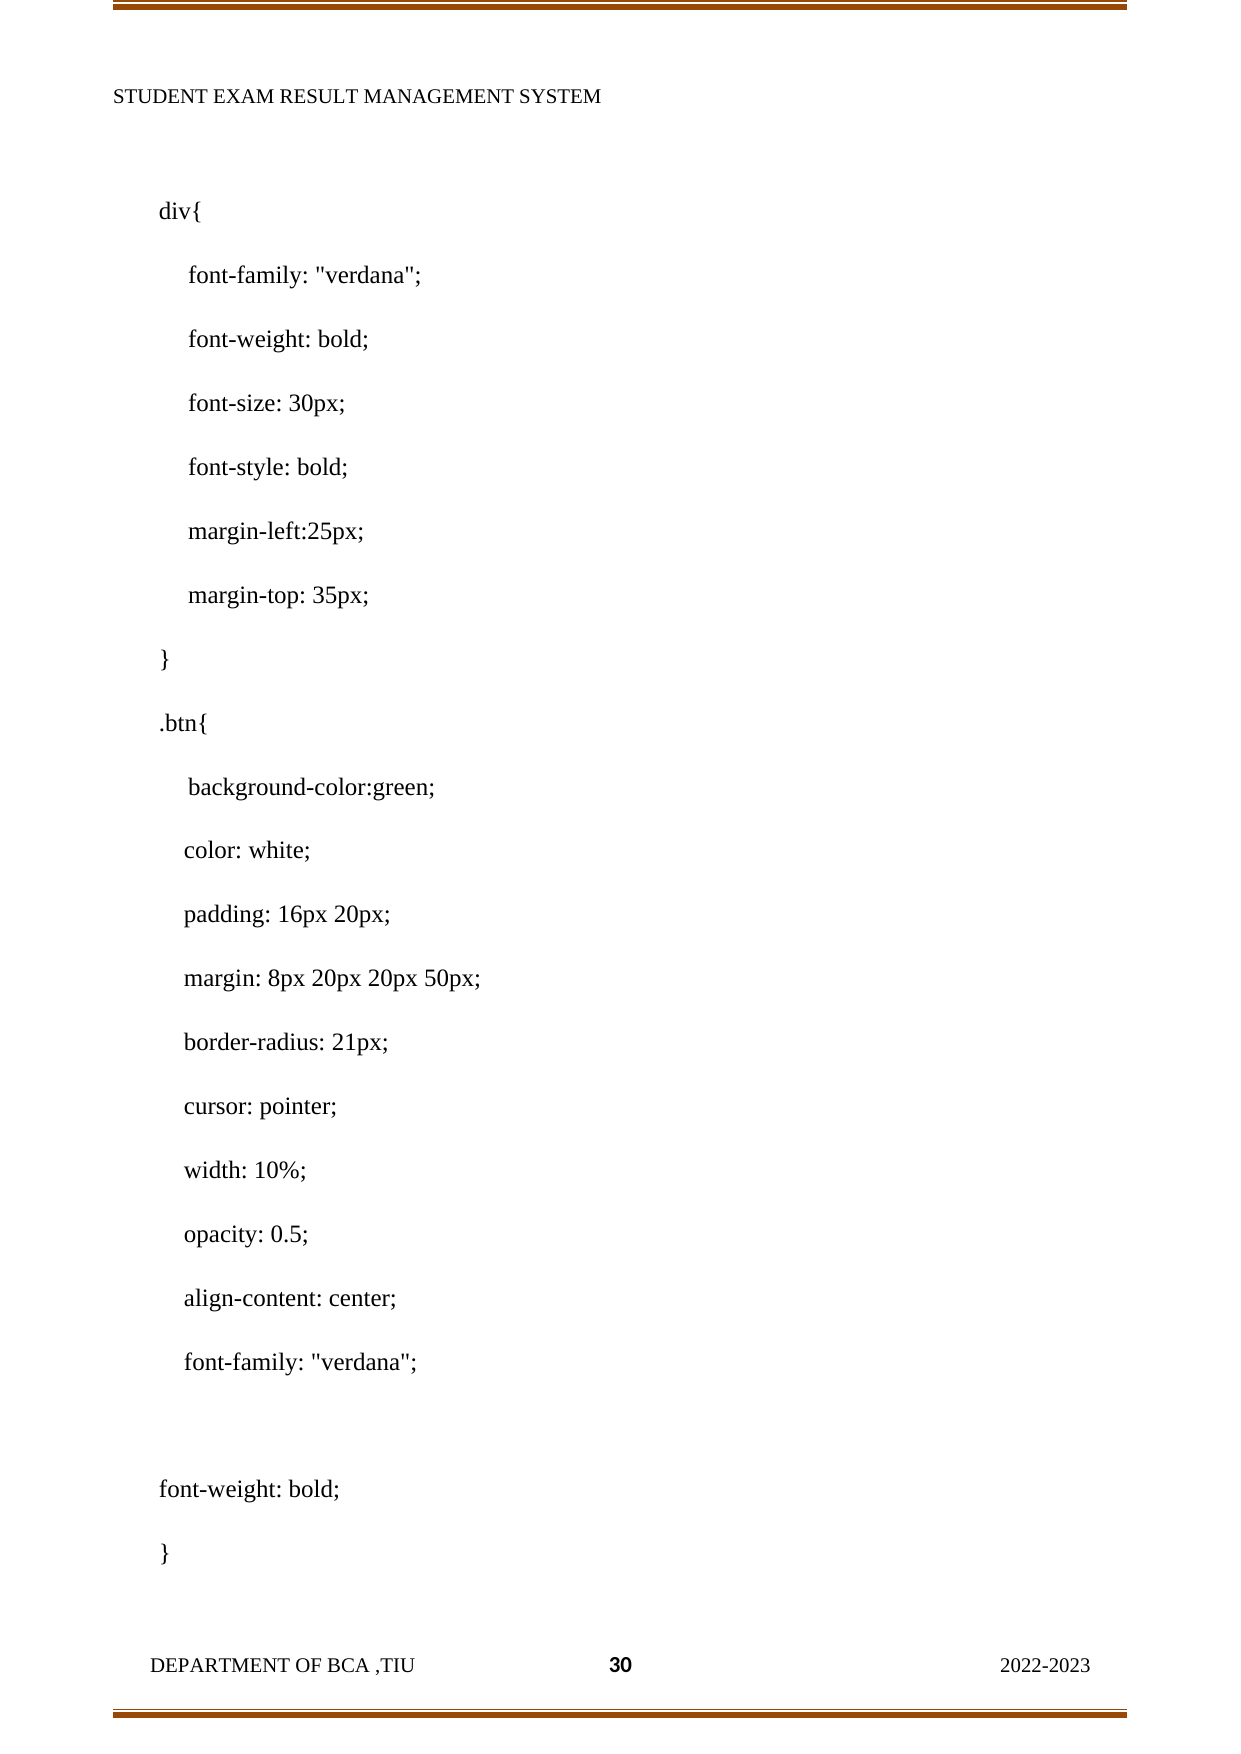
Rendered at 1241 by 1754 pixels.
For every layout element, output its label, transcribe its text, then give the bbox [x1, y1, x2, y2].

text opacity: 0.5; [159, 1219, 1074, 1248]
text font-style: bold; [159, 452, 1074, 481]
text margin-top: 35px; [159, 580, 1074, 608]
text cursor: pointer; [159, 1091, 1074, 1120]
text } [159, 1538, 1074, 1567]
text width: 10%; [159, 1155, 1074, 1184]
text } [159, 644, 1074, 672]
text align-content: center; [159, 1283, 1074, 1312]
text border-radius: 21px; [159, 1027, 1074, 1056]
text font-size: 30px; [159, 388, 1074, 417]
text margin: 8px 20px 20px 50px; [159, 963, 1074, 992]
text margin-left:25px; [159, 516, 1074, 544]
text .btn{ [159, 708, 1074, 736]
text font-family: "verdana"; [159, 260, 1074, 289]
text background-color:green; [159, 772, 1074, 800]
text color: white; [159, 836, 1074, 864]
text font-weight: bold; [159, 1474, 1074, 1503]
text font-family: "verdana"; [159, 1347, 1074, 1376]
text font-weight: bold; [159, 324, 1074, 353]
text padding: 16px 20px; [159, 899, 1074, 928]
text div{ [159, 196, 1074, 225]
